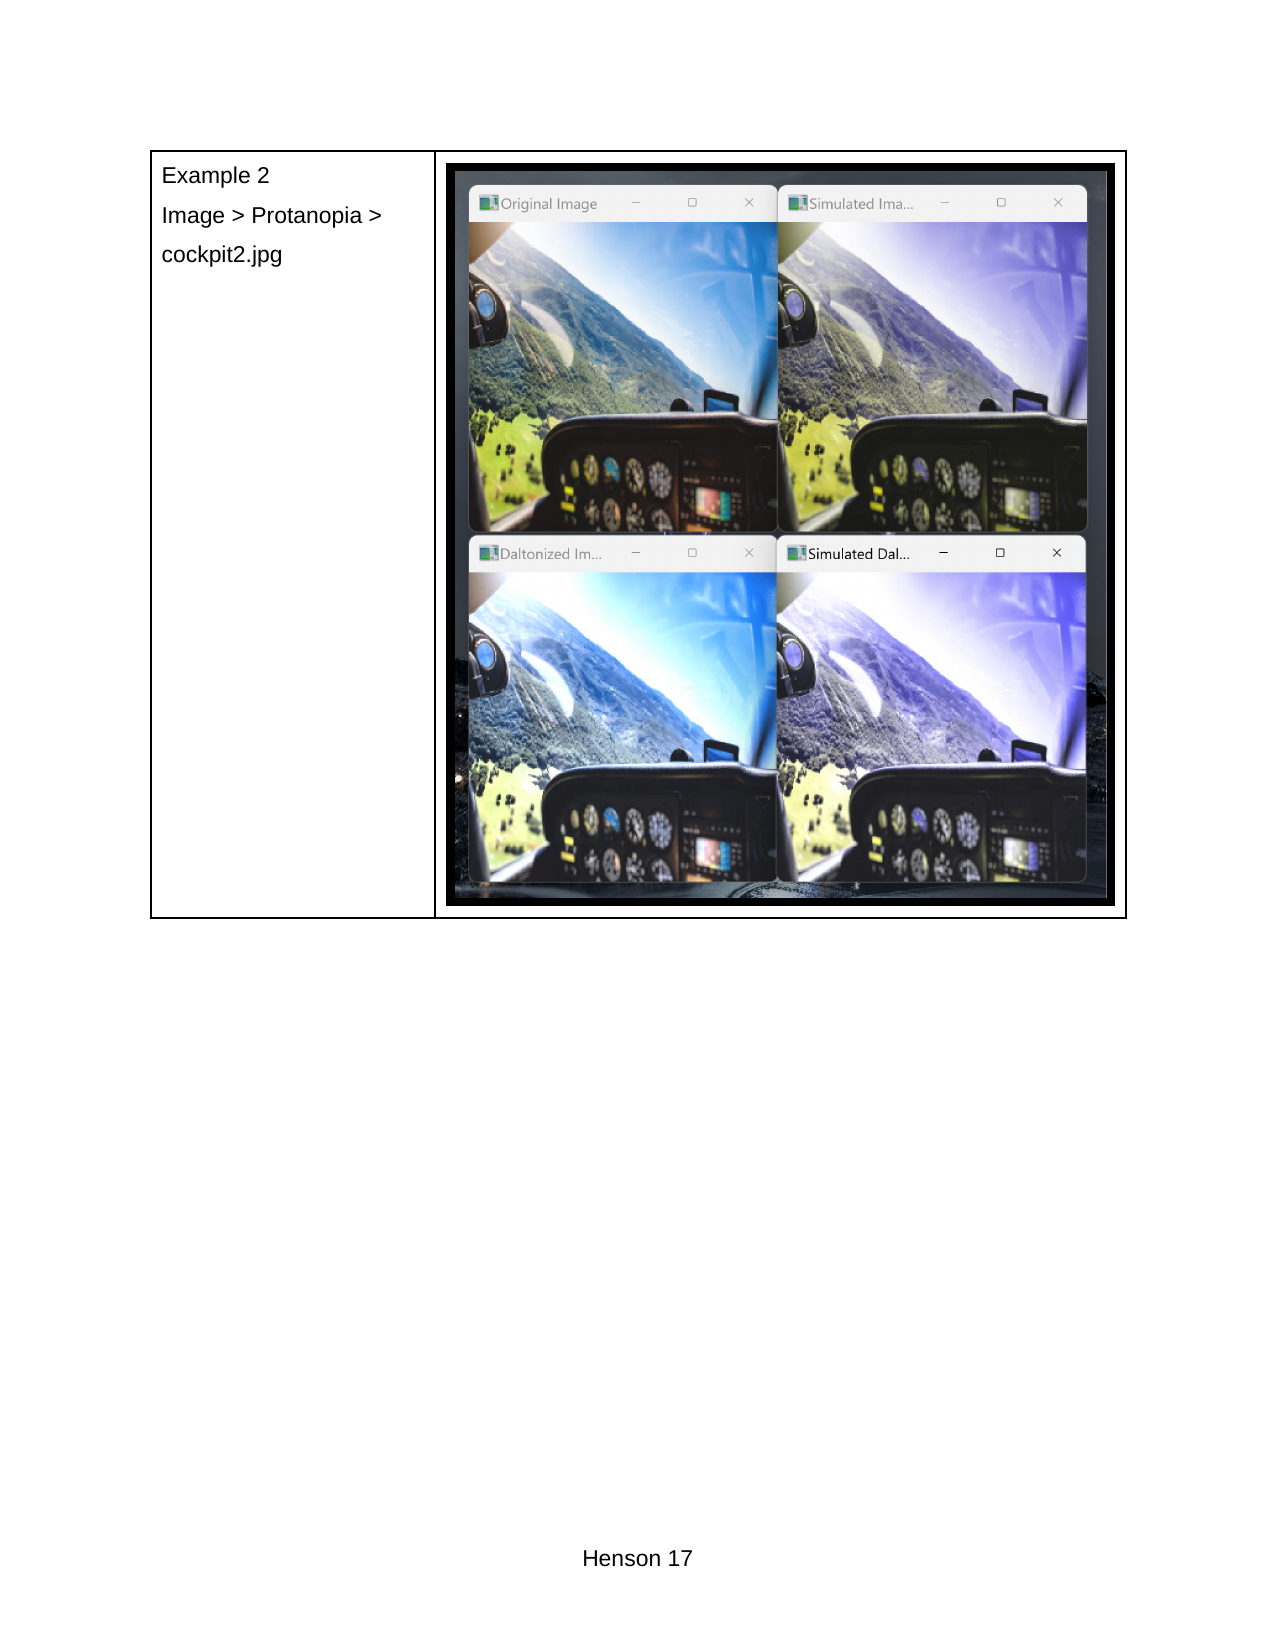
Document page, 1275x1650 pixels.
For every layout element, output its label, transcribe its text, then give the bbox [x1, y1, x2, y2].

picture [455, 171, 1107, 898]
table_cell [436, 152, 1125, 917]
table_cell Example 2 Image > Protanopia > cockpit2.jpg [152, 152, 434, 917]
